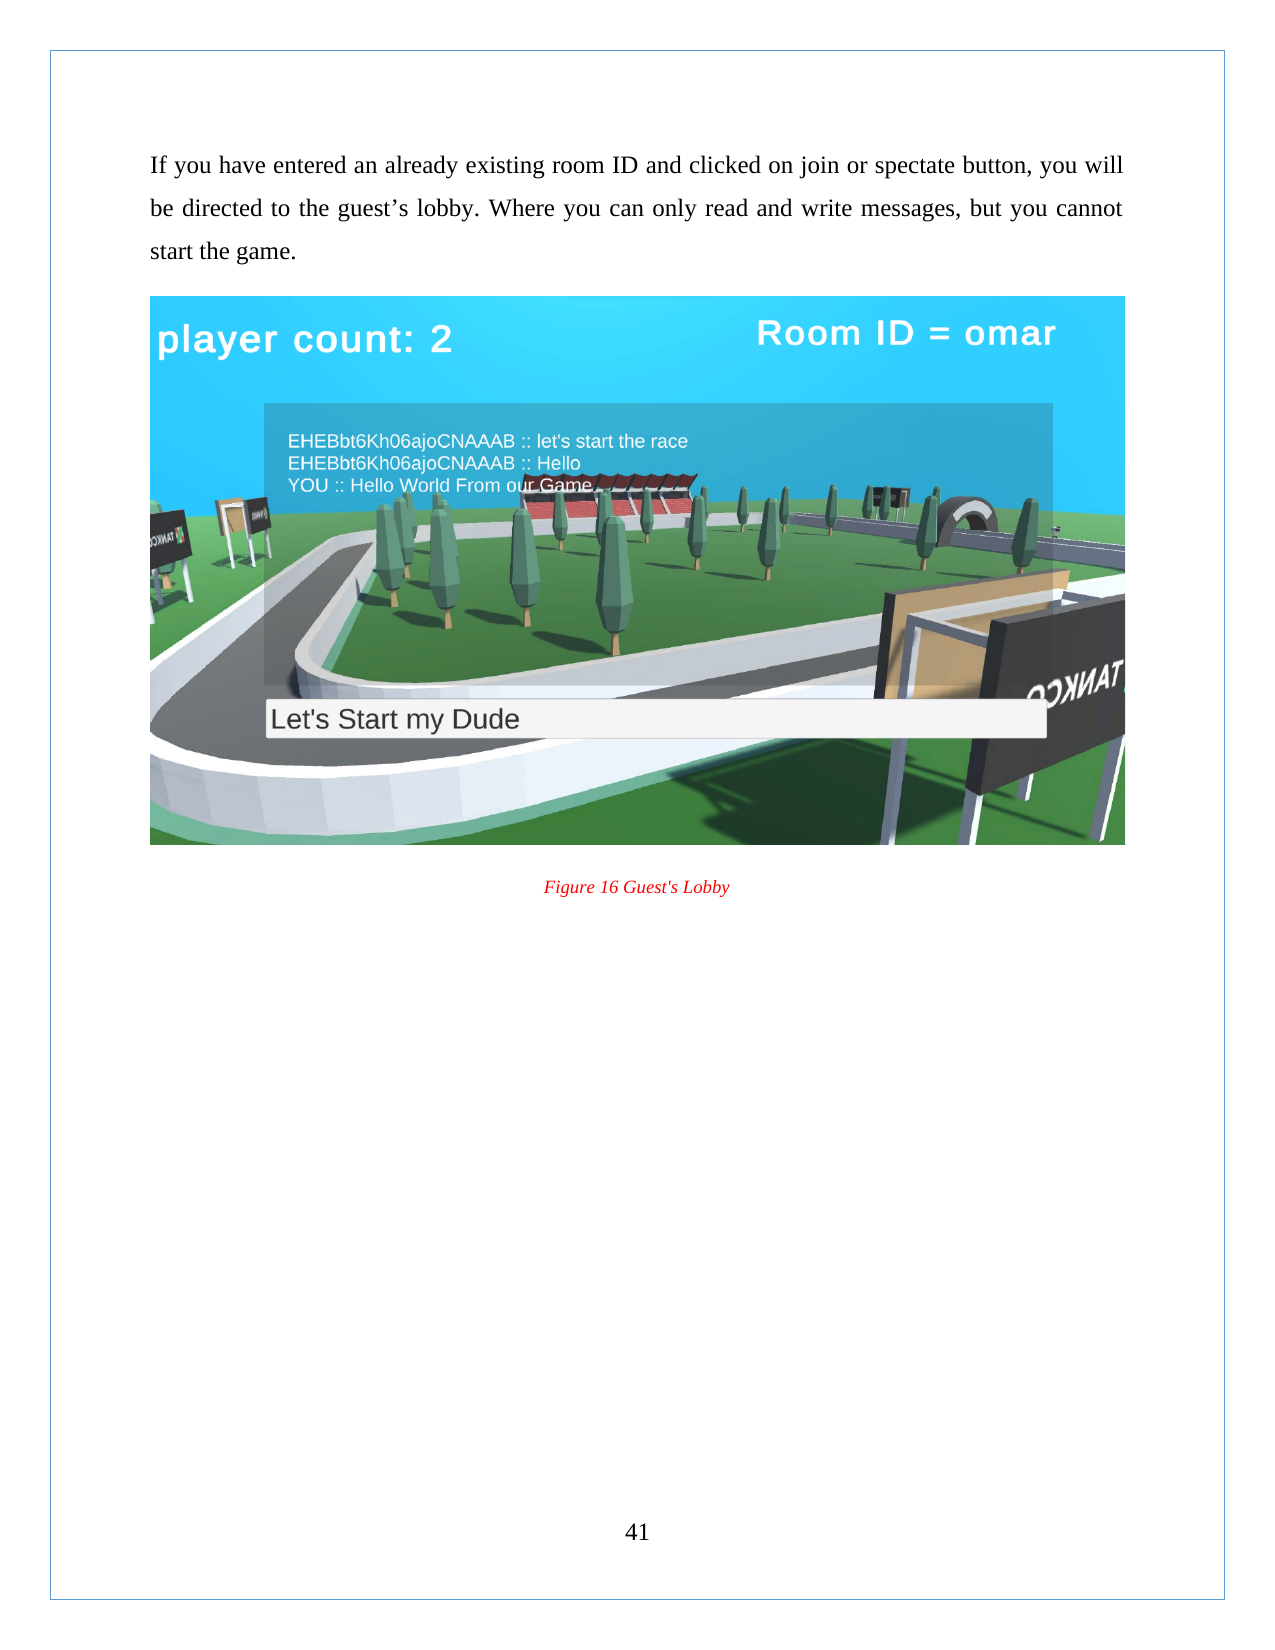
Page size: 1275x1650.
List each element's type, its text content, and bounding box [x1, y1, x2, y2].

text If you have entered an already existing room ID and clicked on join or spectate button, you will be directed to the guest’s lobby. Where you can only read and write messages, but you cannot start the game. [150, 150, 1125, 265]
picture [150, 296, 1125, 845]
text Figure 16 Guest's Lobby [150, 876, 1125, 897]
